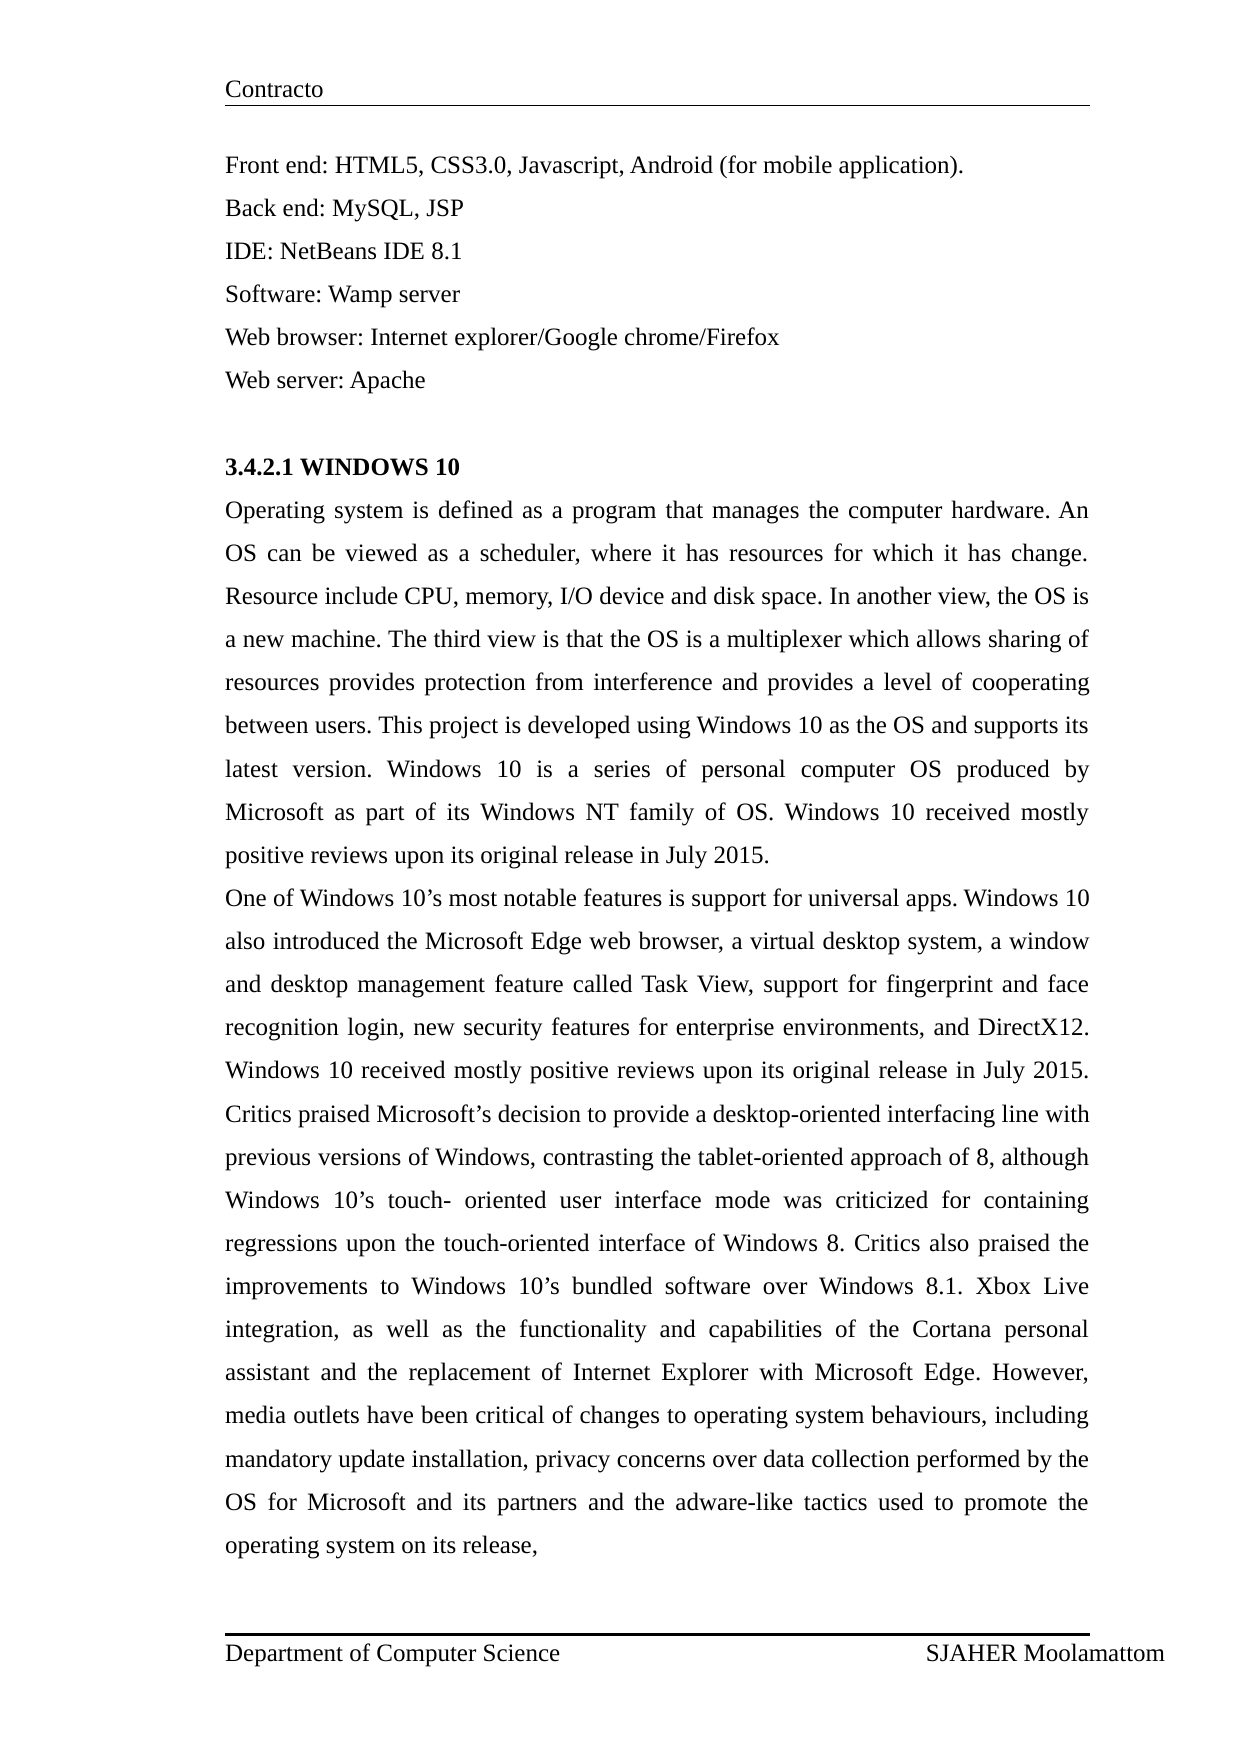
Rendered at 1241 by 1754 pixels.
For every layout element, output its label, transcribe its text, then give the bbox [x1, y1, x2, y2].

text Software: Wamp server [225, 279, 1090, 308]
text 3.4.2.1 WINDOWS 10 [225, 452, 1090, 481]
text Operating system is defined as a program that manages the computer hardware. An OS can be viewed as a scheduler, where it has resources for which it has change. Resource include CPU, memory, I/O device and disk space. In another view, the OS is a new machine. The third view is that the OS is a multiplexer which allows sharing of resources provides protection from interference and provides a level of cooperating between users. This project is developed using Windows 10 as the OS and supports its latest version. Windows 10 is a series of personal computer OS produced by Microsoft as part of its Windows NT family of OS. Windows 10 received mostly positive reviews upon its original release in July 2015. [225, 495, 1090, 869]
text IDE: NetBeans IDE 8.1 [225, 236, 1090, 265]
text Web browser: Internet explorer/Google chrome/Firefox [225, 322, 1090, 351]
text Back end: MySQL, JSP [225, 193, 1090, 222]
text Web server: Apache [225, 366, 1090, 394]
text One of Windows 10’s most notable features is support for universal apps. Windows 10 also introduced the Microsoft Edge web browser, a virtual desktop system, a window and desktop management feature called Task View, support for fingerprint and face recognition login, new security features for enterprise environments, and DirectX12. Windows 10 received mostly positive reviews upon its original release in July 2015. Critics praised Microsoft’s decision to provide a desktop-oriented interfacing line with previous versions of Windows, contrasting the tablet-oriented approach of 8, although Windows 10’s touch- oriented user interface mode was criticized for containing regressions upon the touch-oriented interface of Windows 8. Critics also praised the improvements to Windows 10’s bundled software over Windows 8.1. Xbox Live integration, as well as the functionality and capabilities of the Cortana personal assistant and the replacement of Internet Explorer with Microsoft Edge. However, media outlets have been critical of changes to operating system behaviours, including mandatory update installation, privacy concerns over data collection performed by the OS for Microsoft and its partners and the adware-like tactics used to promote the operating system on its release, [225, 883, 1090, 1559]
text Front end: HTML5, CSS3.0, Javascript, Android (for mobile application). [225, 150, 1090, 179]
